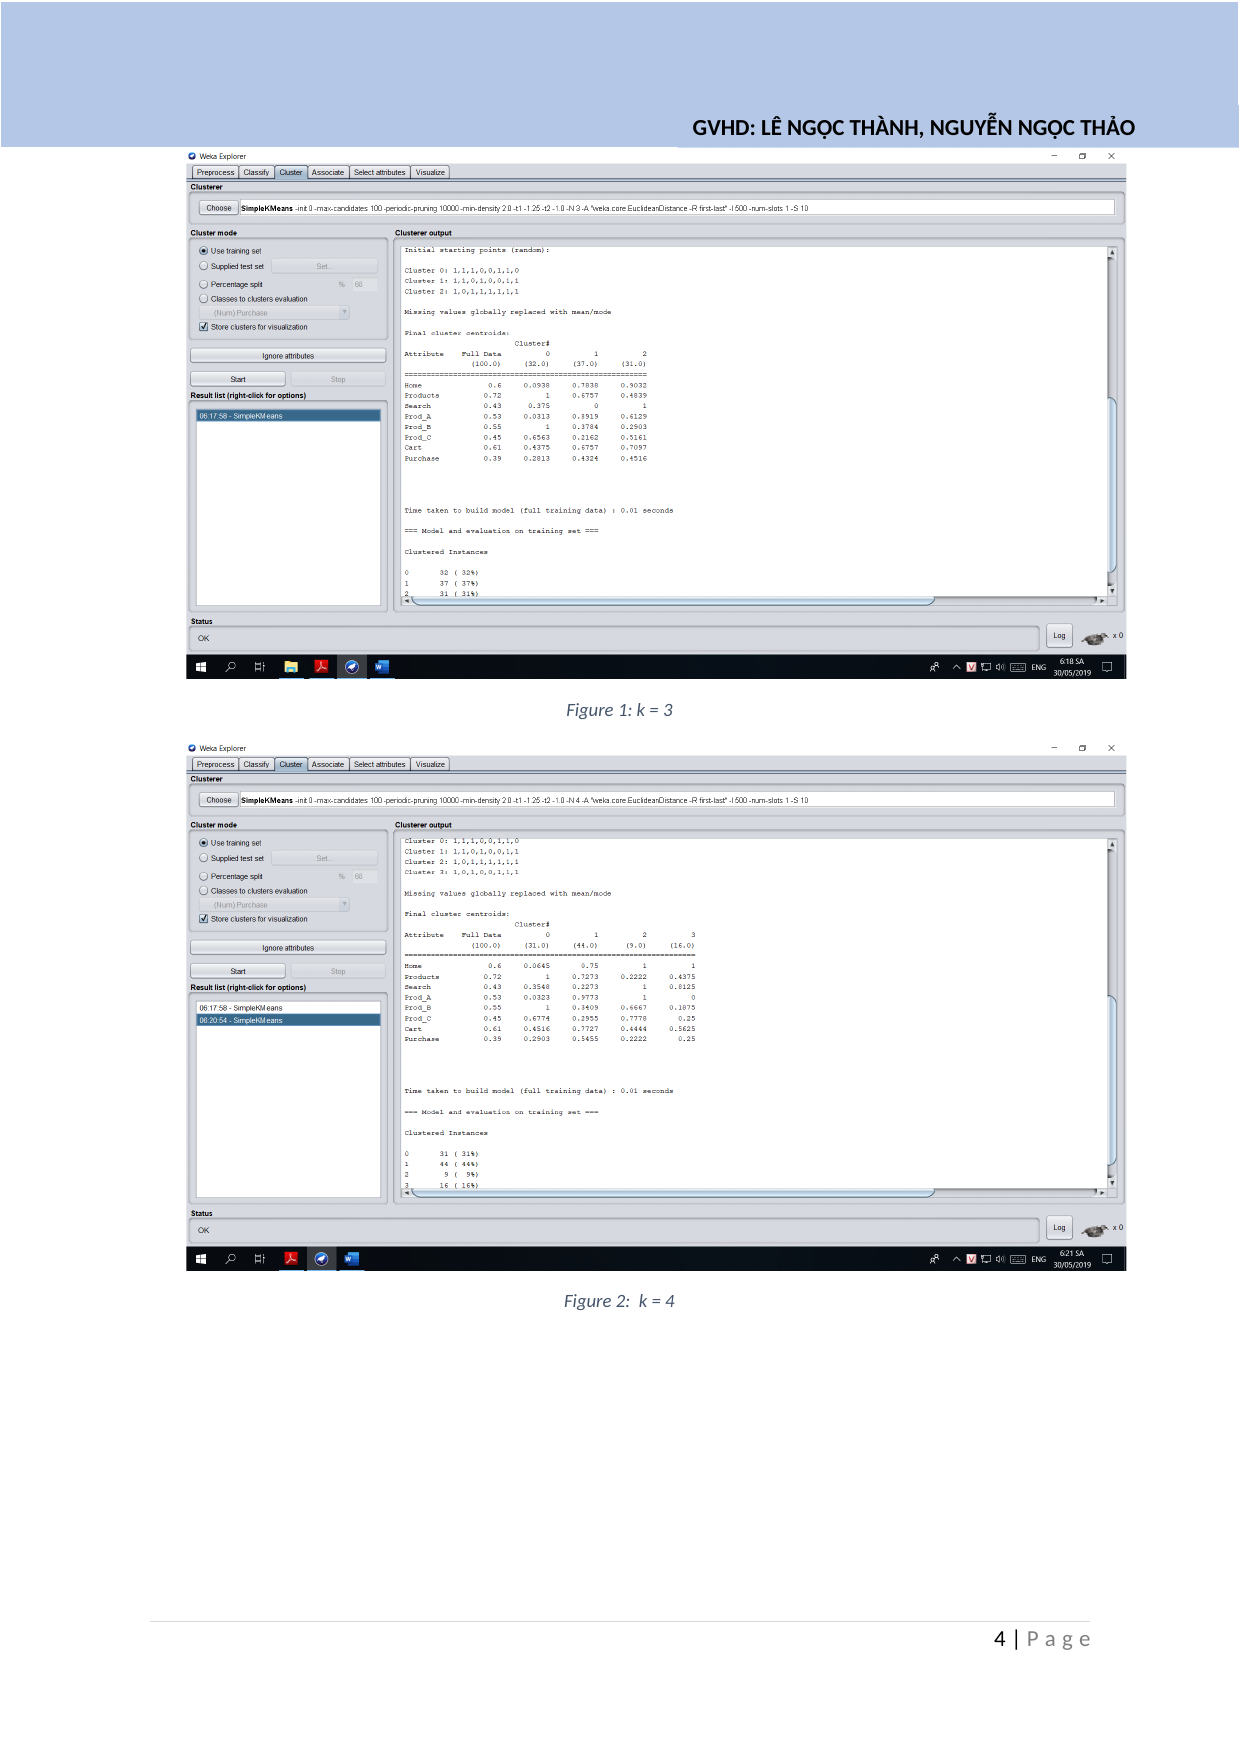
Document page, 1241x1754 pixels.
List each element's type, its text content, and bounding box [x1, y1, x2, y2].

text Figure 1: k = 3 [150, 698, 1090, 721]
picture [186, 741, 1127, 1271]
picture [186, 150, 1127, 679]
text Figure 2: k = 4 [150, 1289, 1090, 1312]
